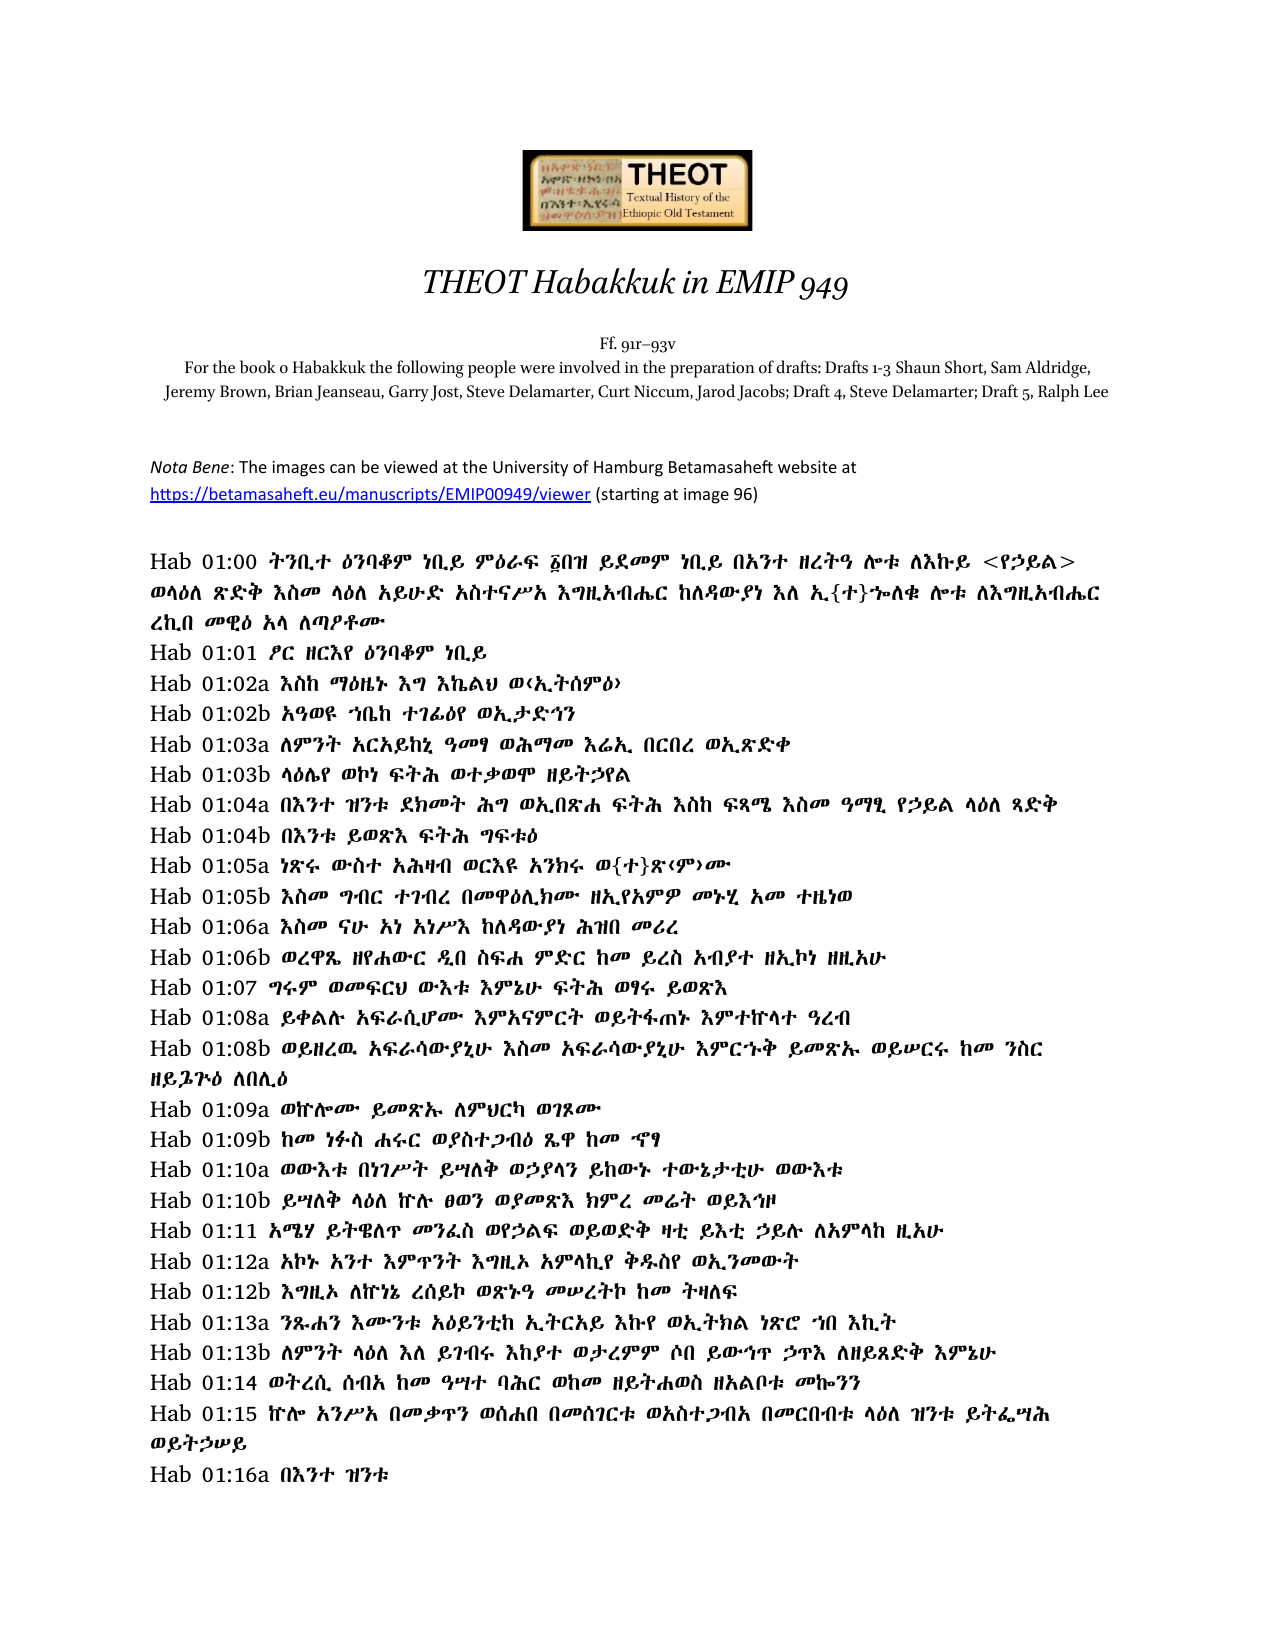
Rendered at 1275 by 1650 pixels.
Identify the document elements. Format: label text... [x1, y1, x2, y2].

text Hab 01:10a ወውእቱ በነገሥት ይሣለቅ ወኃያላን ይከውኑ ተውኔታቲሁ ወውእቱ [150, 1155, 1125, 1186]
text Hab 01:05b እስመ ግብር ተገብረ በመዋዕሊክሙ ዘኢየአምዎ መኑሂ አመ ተዜነወ [150, 881, 1125, 912]
text Hab 01:06b ወረዋጼ ዘየሐውር ዲበ ስፍሐ ምድር ከመ ይረስ አብያተ ዘኢኮነ ዘዚአሁ [150, 942, 1125, 973]
text Hab 01:12b እግዚኦ ለኵነኔ ረሰይኮ ወጽኑዓ መሠረትኮ ከመ ትዛለፍ [150, 1277, 1125, 1307]
text Hab 01:06a እስመ ናሁ አነ አነሥእ ከለዳውያነ ሕዝበ መሪረ [150, 912, 1125, 942]
text Hab 01:05a ነጽሩ ውስተ አሕዛብ ወርእዩ አንክሩ ወ{ተ}ጽ‹ም›ሙ [150, 851, 1125, 881]
text Hab 01:12a አኮኑ አንተ እምጥንት እግዚኦ አምላኪየ ቅዱስየ ወኢንመውት [150, 1246, 1125, 1277]
text Hab 01:10b ይሣለቅ ላዕለ ኵሉ ፀወን ወያመጽእ ክምረ መሬት ወይእኅዞ [150, 1186, 1125, 1216]
text Hab 01:04b በእንቱ ይወጽእ ፍትሕ ግፍቱዕ [150, 821, 1125, 851]
text Hab 01:11 አሜሃ ይትዌለጥ መንፈስ ወየኃልፍ ወይወድቅ ዛቲ ይእቲ ኃይሉ ለአምላከ ዚአሁ [150, 1216, 1125, 1246]
text Hab 01:03b ላዕሌየ ወኮነ ፍትሕ ወተቃወሞ ዘይትኃየል [150, 760, 1125, 790]
text Hab 01:09b ከመ ነፉስ ሐሩር ወያስተጋብዕ ጼዋ ከመ ኆፃ [150, 1125, 1125, 1155]
text Hab 01:08a ይቀልሉ አፍራሲሆሙ እምአናምርት ወይትፋጠኑ እምተኵላተ ዓረብ [150, 1003, 1125, 1033]
text Hab 01:15 ኵሎ አንሥአ በመቃጥን ወሰሐበ በመሰገርቱ ወአስተጋብአ በመርበብቱ ላዕለ ዝንቱ ይትፌሣሕ ወይትኃሠይ [150, 1398, 1125, 1459]
text THEOT Habakkuk in EMIP 949 [150, 255, 1125, 303]
text Hab 01:13b ለምንት ላዕለ እለ ይገብሩ እከያተ ወታረምም ሶበ ይውኅጥ ኃጥእ ለዘይጸድቅ እምኔሁ [150, 1338, 1125, 1368]
text Hab 01:00 ትንቢተ ዕንባቆም ነቢይ ምዕራፍ ፩በዝ ይደመም ነቢይ በአንተ ዘረትዓ ሎቱ ለእኩይ <የኃይል> ወላዕለ ጽድቅ እስመ ላዕለ አይሁድ አስተናሥአ እግዚአብሔር ከለዳውያነ እለ ኢ{ተ}ኈለቁ ሎቱ ለእግዚአብሔር ረኪበ መዊዕ አላ ለጣዖቶሙ [150, 547, 1125, 638]
text Hab 01:08b ወይዘረዉ አፍራሳውያኒሁ እስመ አፍራሳውያኒሁ እምርኁቅ ይመጽኡ ወይሠርሩ ከመ ንስር ዘይጔጕዕ ለበሊዕ [150, 1033, 1125, 1094]
text Hab 01:14 ወትረሲ ሰብአ ከመ ዓሣተ ባሕር ወከመ ዘይትሐወስ ዘአልቦቱ መኰንን [150, 1368, 1125, 1398]
picture [522, 150, 753, 231]
text Hab 01:01 ፆር ዘርእየ ዕንባቆም ነቢይ [150, 638, 1125, 668]
text Hab 01:04a በእንተ ዝንቱ ደክመት ሕግ ወኢበጽሐ ፍትሕ እስከ ፍጻሜ እስመ ዓማፂ የኃይል ላዕለ ጻድቅ [150, 790, 1125, 821]
text Hab 01:09a ወኵሎሙ ይመጽኡ ለምህርካ ወገጾሙ [150, 1094, 1125, 1125]
text Hab 01:13a ንጹሐን እሙንቱ አዕይንቲከ ኢትርአይ እኩየ ወኢትክል ነጽሮ ኀበ እኪት [150, 1307, 1125, 1338]
text Ff. 91r–93v [150, 331, 1125, 355]
text Hab 01:02b አዓወዩ ኀቤከ ተገፊዕየ ወኢታድኅን [150, 699, 1125, 729]
text Hab 01:07 ግሩም ወመፍርህ ውእቱ እምኔሁ ፍትሕ ወፃሩ ይወጽእ [150, 973, 1125, 1003]
text Hab 01:03a ለምንት አርአይከኒ ዓመፃ ወሕማመ እሬኢ በርበረ ወኢጽድቀ [150, 729, 1125, 760]
text For the book o Habakkuk the following people were involved in the preparation of drafts: Drafts 1-3 Shaun Short, Sam Aldridge, Jeremy Brown, Brian Jeanseau, Garry Jost, Steve Delamarter, Curt Niccum, Jarod Jacobs; Draft 4, Steve Delamarter; Draft 5, Ralph Lee [150, 355, 1125, 402]
text Nota Bene: The images can be viewed at the University of Hamburg Betamasaheft website at https://betamasaheft.eu/manuscripts/EMIP00949/viewer (starting at image 96) [150, 455, 1125, 505]
text Hab 01:16a በእንተ ዝንቱ [150, 1459, 1125, 1490]
text Hab 01:02a እስከ ማዕዜኑ እግ እኬልህ ወ‹ኢትሰምዕ› [150, 668, 1125, 699]
